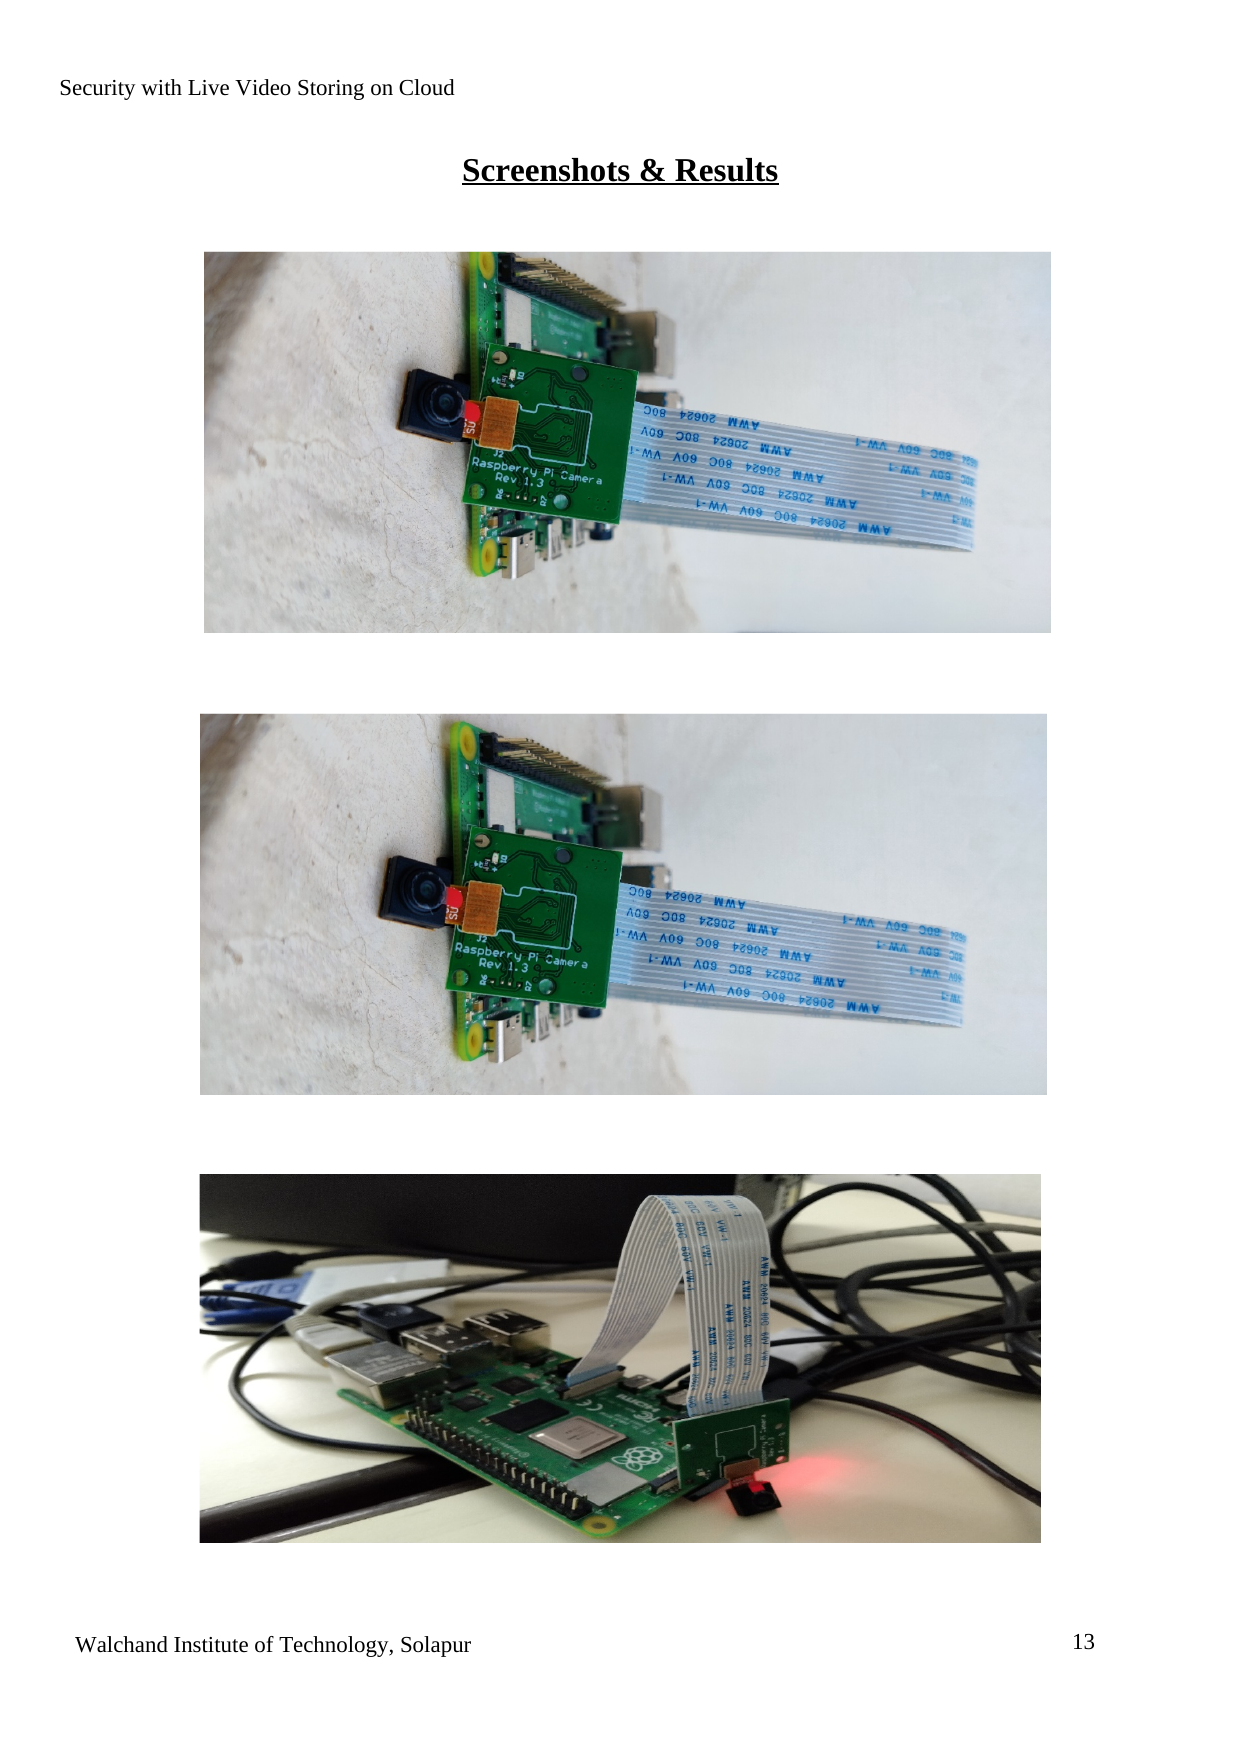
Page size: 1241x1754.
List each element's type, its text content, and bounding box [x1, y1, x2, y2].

text Screenshots & Results [133, 150, 1107, 188]
picture [201, 714, 1046, 1095]
picture [205, 252, 1050, 633]
picture [199, 1174, 1041, 1543]
